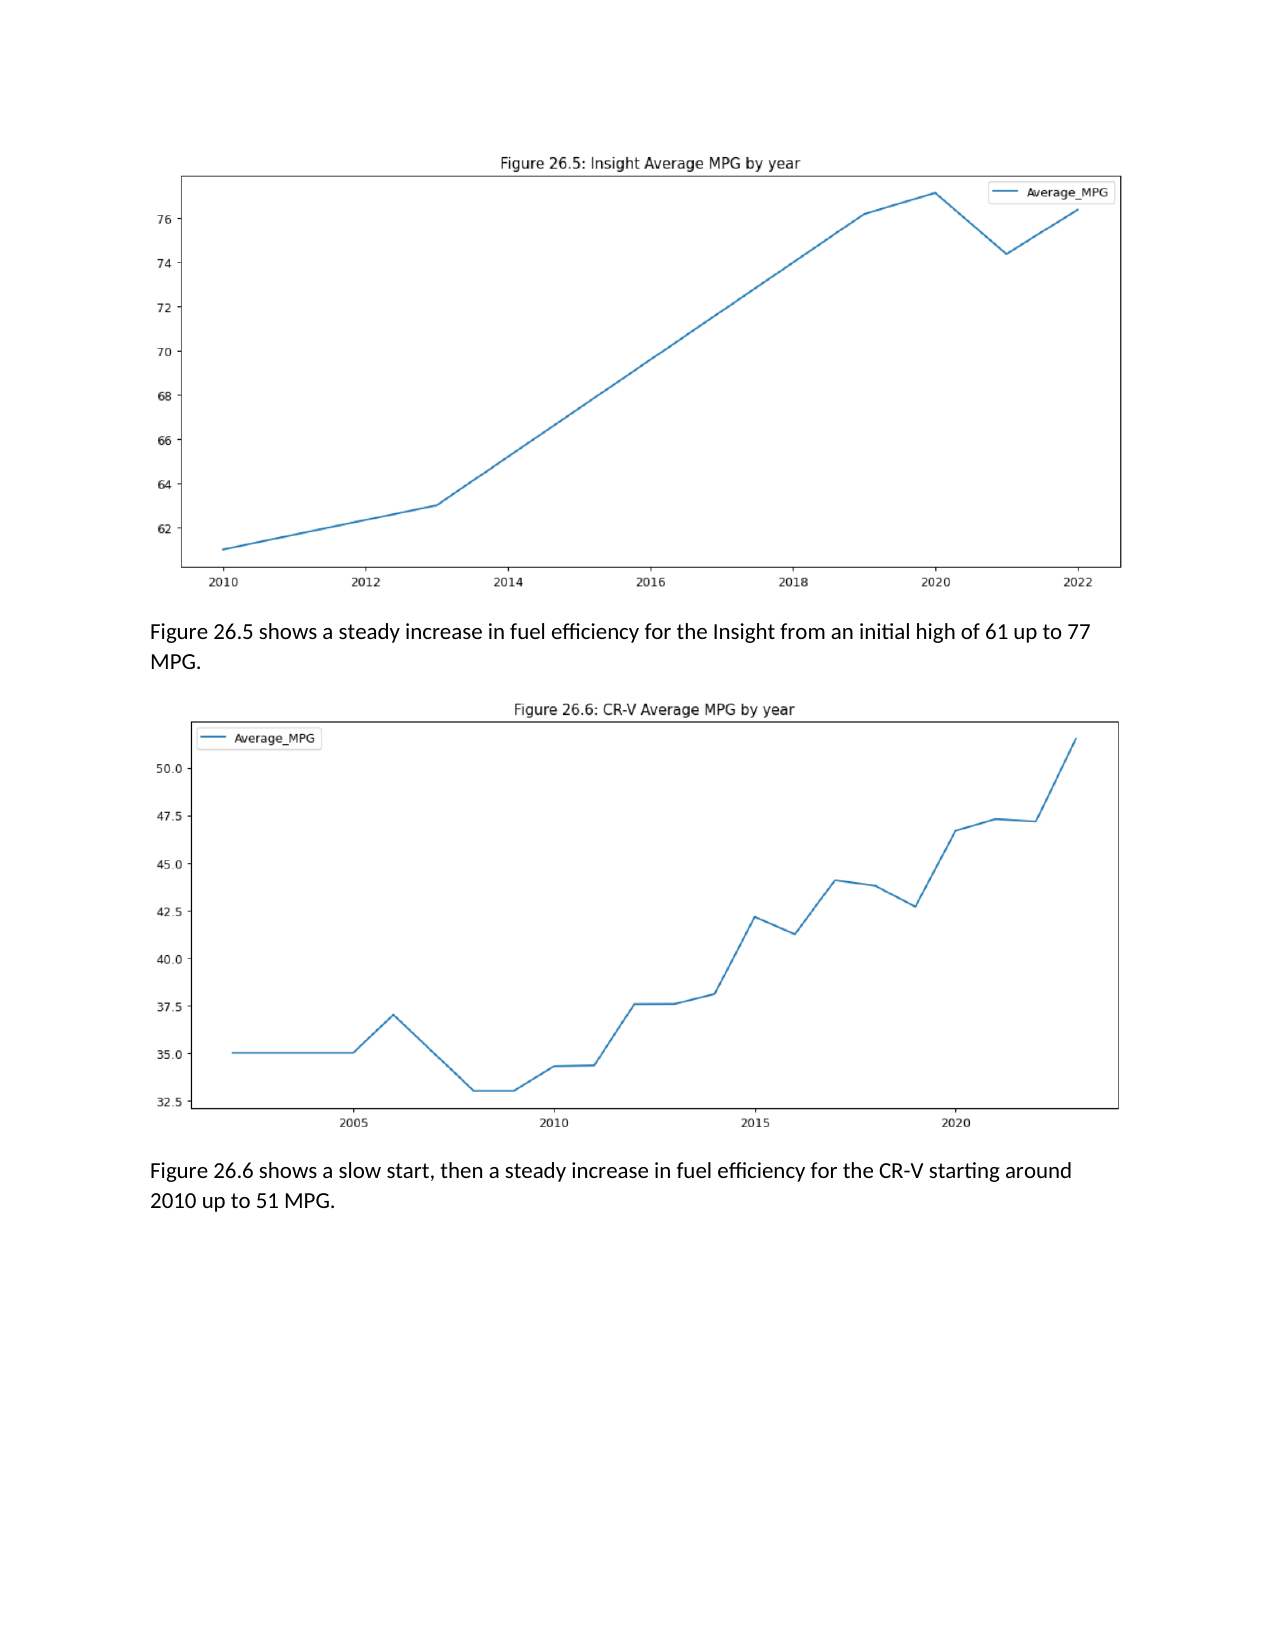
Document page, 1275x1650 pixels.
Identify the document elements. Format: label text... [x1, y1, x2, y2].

picture [150, 150, 1125, 598]
picture [150, 693, 1125, 1138]
text Figure 26.6 shows a slow start, then a steady increase in fuel efficiency for the CR-V starting around 2010 up to 51 MPG. [150, 1156, 1125, 1215]
text Figure 26.5 shows a steady increase in fuel efficiency for the Insight from an initial high of 61 up to 77 MPG. [150, 617, 1125, 675]
